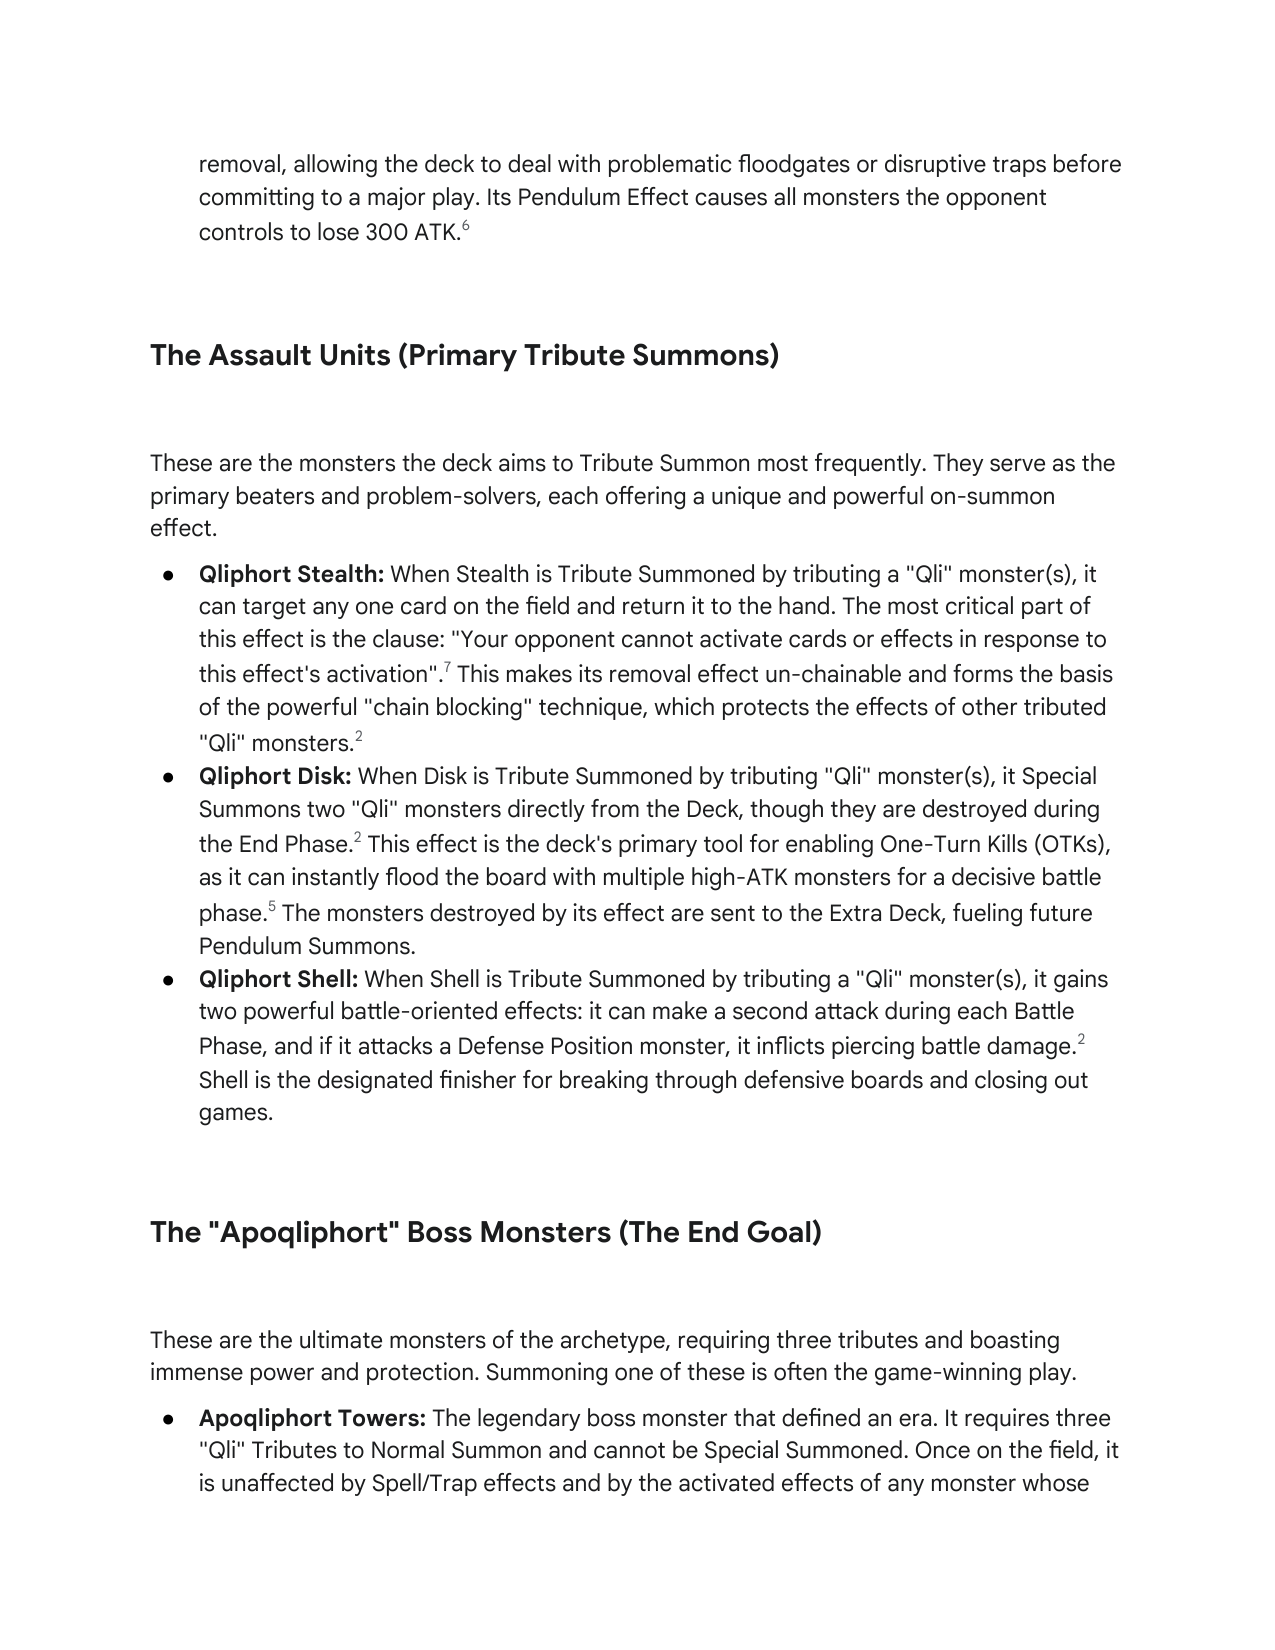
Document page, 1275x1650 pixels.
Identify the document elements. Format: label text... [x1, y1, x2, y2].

list Qliphort Disk: When Disk is Tribute Summoned by tributing "Qli" monster(s), it Special Summons two "Qli" monsters directly from the Deck, though they are destroyed during the End Phase.2 This effect is the deck's primary tool for enabling One-Turn Kills (OTKs), as it can instantly flood the board with multiple high-ATK monsters for a decisive battle phase.5 The monsters destroyed by its effect are sent to the Extra Deck, fueling future Pendulum Summons. [161, 762, 1125, 961]
text These are the monsters the deck aims to Tribute Summon most frequently. They serve as the primary beaters and problem-solvers, each offering a unique and powerful on-summon effect. [150, 449, 1125, 543]
subtitle The Assault Units (Primary Tribute Summons) [150, 337, 1125, 374]
list Qliphort Stealth: When Stealth is Tribute Summoned by tributing a "Qli" monster(s), it can target any one card on the field and return it to the hand. The most critical part of this effect is the clause: "Your opponent cannot activate cards or effects in response to this effect's activation".7 This makes its removal effect un-chainable and forms the basis of the powerful "chain blocking" technique, which protects the effects of other tributed "Qli" monsters.2 [161, 560, 1125, 758]
list Qliphort Shell: When Shell is Tribute Summoned by tributing a "Qli" monster(s), it gains two powerful battle-oriented effects: it can make a second attack during each Battle Phase, and if it attacks a Defense Position monster, it inflicts piercing battle damage.2 Shell is the designated finisher for breaking through defensive boards and closing out games. [161, 965, 1125, 1127]
text These are the ultimate monsters of the archetype, requiring three tributes and boasting immense power and protection. Summoning one of these is often the game-winning play. [150, 1326, 1125, 1387]
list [161, 150, 1125, 247]
subtitle The "Apoqliphort" Boss Monsters (The End Goal) [150, 1214, 1125, 1251]
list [161, 1404, 1125, 1498]
